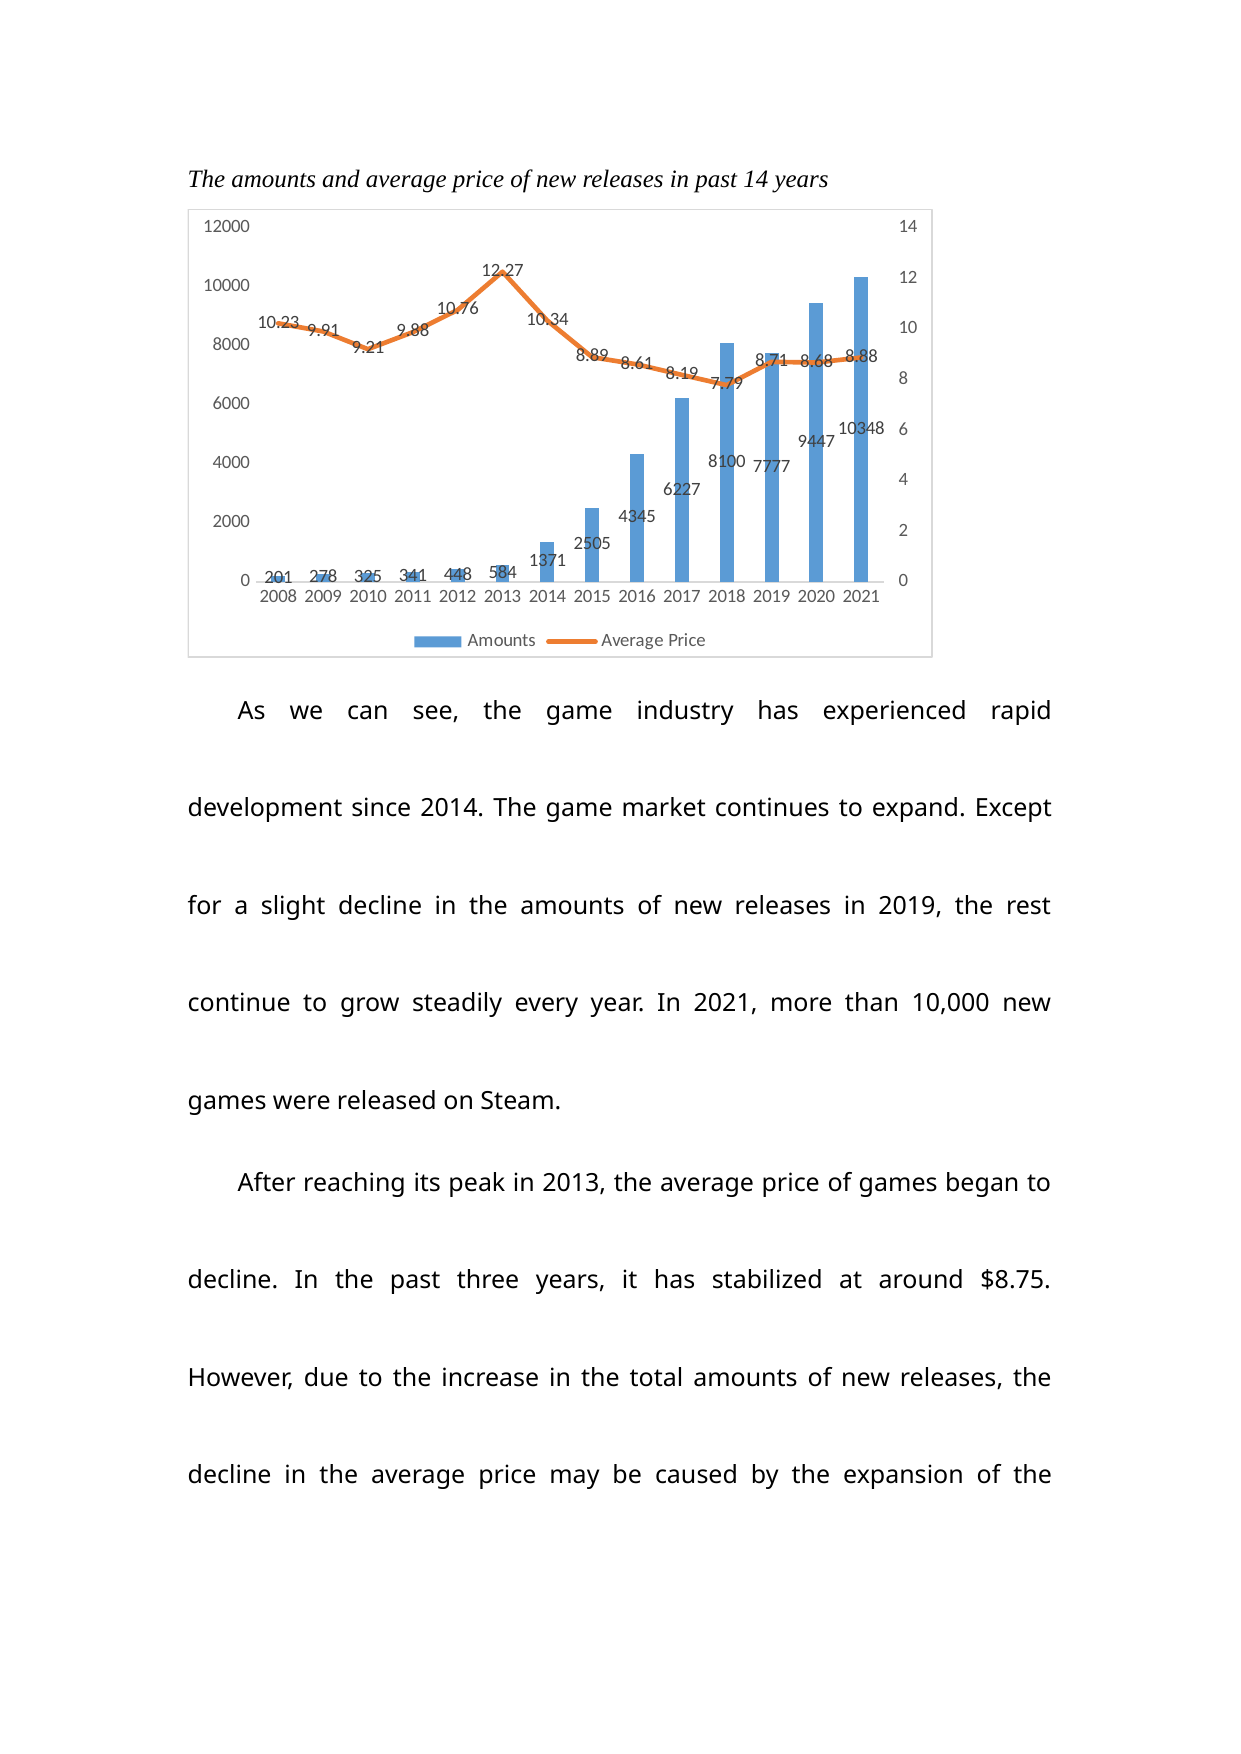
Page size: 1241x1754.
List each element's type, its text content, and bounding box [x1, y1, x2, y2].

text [187, 1149, 1053, 1507]
text The amounts and average price of new releases in past 14 years [187, 162, 1053, 194]
text As we can see, the game industry has experienced rapid development since 2014. The game market continues to expand. Except for a slight decline in the amounts of new releases in 2019, the rest continue to grow steadily every year. In 2021, more than 10,000 new games were released on Steam. [187, 677, 1053, 1132]
